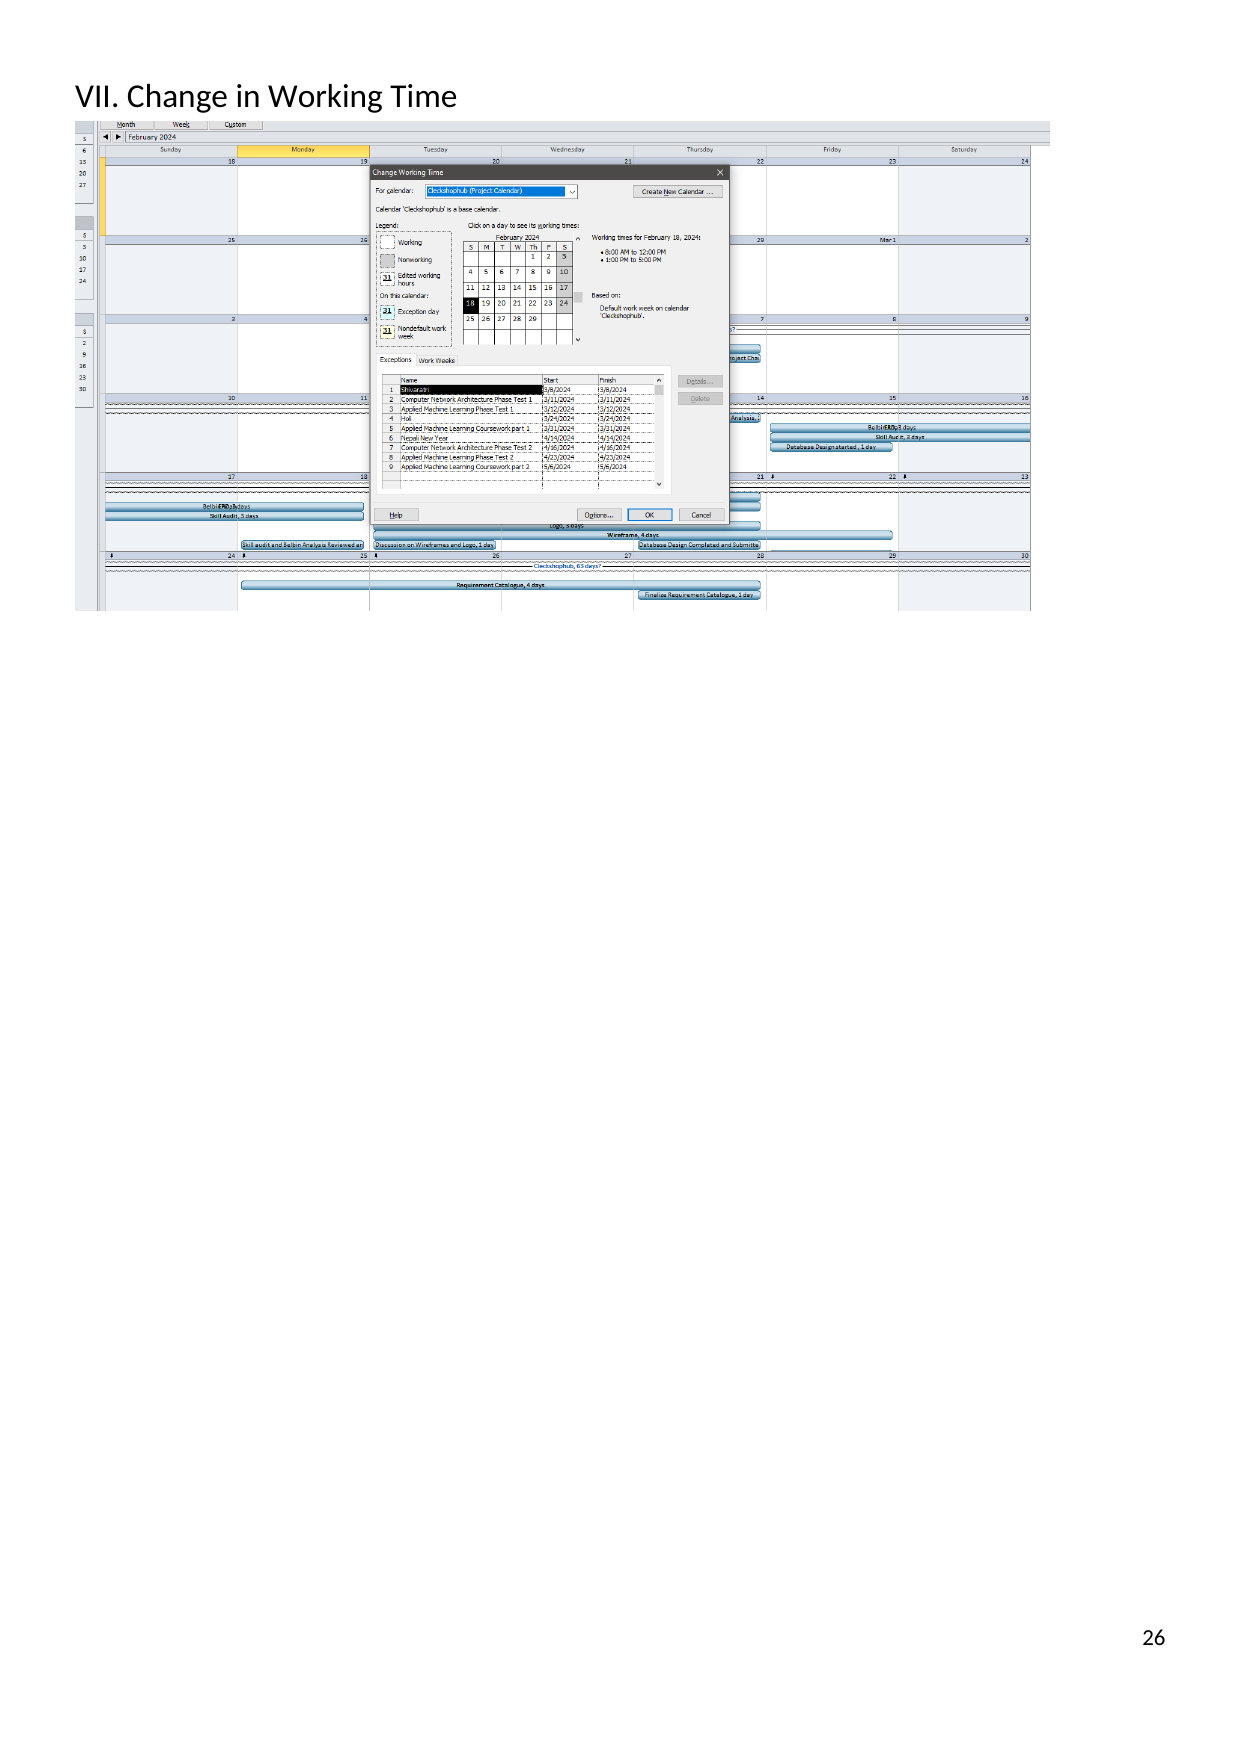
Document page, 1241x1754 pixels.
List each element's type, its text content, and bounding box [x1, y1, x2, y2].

picture [75, 121, 1050, 611]
subtitle VII. Change in Working Time [75, 75, 1165, 116]
